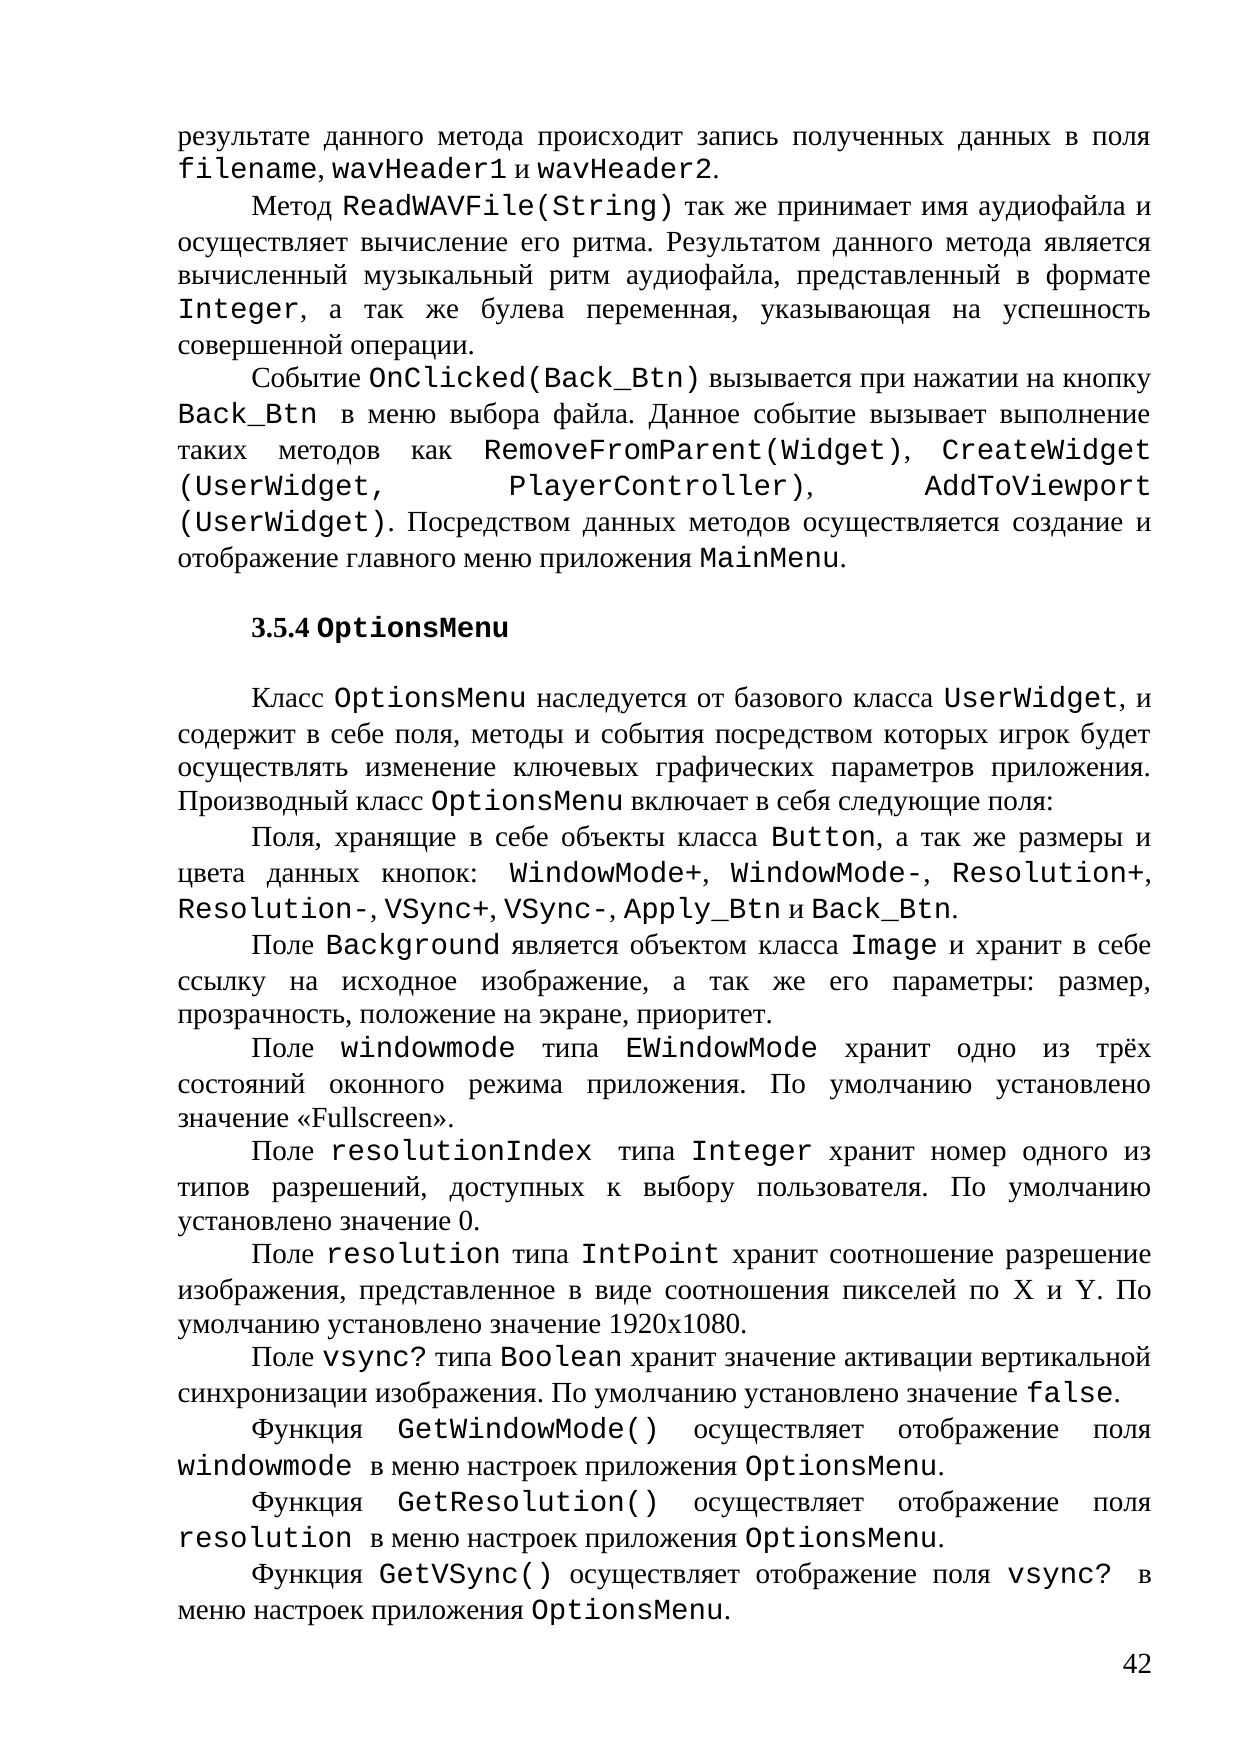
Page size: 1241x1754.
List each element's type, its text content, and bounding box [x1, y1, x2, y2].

text Поле vsync? типа Boolean хранит значение активации вертикальной синхронизации изображения. По умолчанию установлено значение false. [177, 1339, 1152, 1412]
text Класс OptionsMenu наследуется от базового класса UserWidget, и содержит в себе поля, методы и события посредством которых игрок будет осуществлять изменение ключевых графических параметров приложения. Производный класс OptionsMenu включает в себя следующие поля: [177, 680, 1152, 819]
text Метод ReadWAVFile(String) так же принимает имя аудиофайла и осуществляет вычисление его ритма. Результатом данного метода является вычисленный музыкальный ритм аудиофайла, представленный в формате Integer, а так же булева переменная, указывающая на успешность совершенной операции. [177, 188, 1152, 360]
text 3.5.4 OptionsMenu [177, 610, 1152, 646]
text Функция GetResolution() осуществляет отображение поля resolution в меню настроек приложения OptionsMenu. [177, 1484, 1152, 1556]
text Поле Background является объектом класса Image и хранит в себе ссылку на исходное изображение, а так же его параметры: размер, прозрачность, положение на экране, приоритет. [177, 927, 1152, 1030]
text Функция GetVSync() осуществляет отображение поля vsync? в меню настроек приложения OptionsMenu. [177, 1556, 1152, 1628]
text Поля, хранящие в себе объекты класса Button, а так же размеры и цвета данных кнопок: WindowMode+, WindowMode-, Resolution+, Resolution-, VSync+, VSync-, Apply_Btn и Back_Btn. [177, 819, 1152, 927]
text Поле windowmode типа EWindowMode хранит одно из трёх состояний оконного режима приложения. По умолчанию установлено значение «Fullscreen». [177, 1030, 1152, 1133]
text Поле resolutionIndex типа Integer хранит номер одного из типов разрешений, доступных к выбору пользователя. По умолчанию установлено значение 0. [177, 1133, 1152, 1236]
text Поле resolution типа IntPoint хранит соотношение разрешение изображения, представленное в виде соотношения пикселей по X и Y. По умолчанию установлено значение 1920x1080. [177, 1236, 1152, 1339]
text Событие OnClicked(Back_Btn) вызывается при нажатии на кнопку Back_Btn в меню выбора файла. Данное событие вызывает выполнение таких методов как RemoveFromParent(Widget), CreateWidget (UserWidget, PlayerController), AddToViewport (UserWidget). Посредством данных методов осуществляется создание и отображение главного меню приложения MainMenu. [177, 360, 1152, 577]
text Функция GetWindowMode() осуществляет отображение поля windowmode в меню настроек приложения OptionsMenu. [177, 1412, 1152, 1484]
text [177, 118, 1152, 188]
